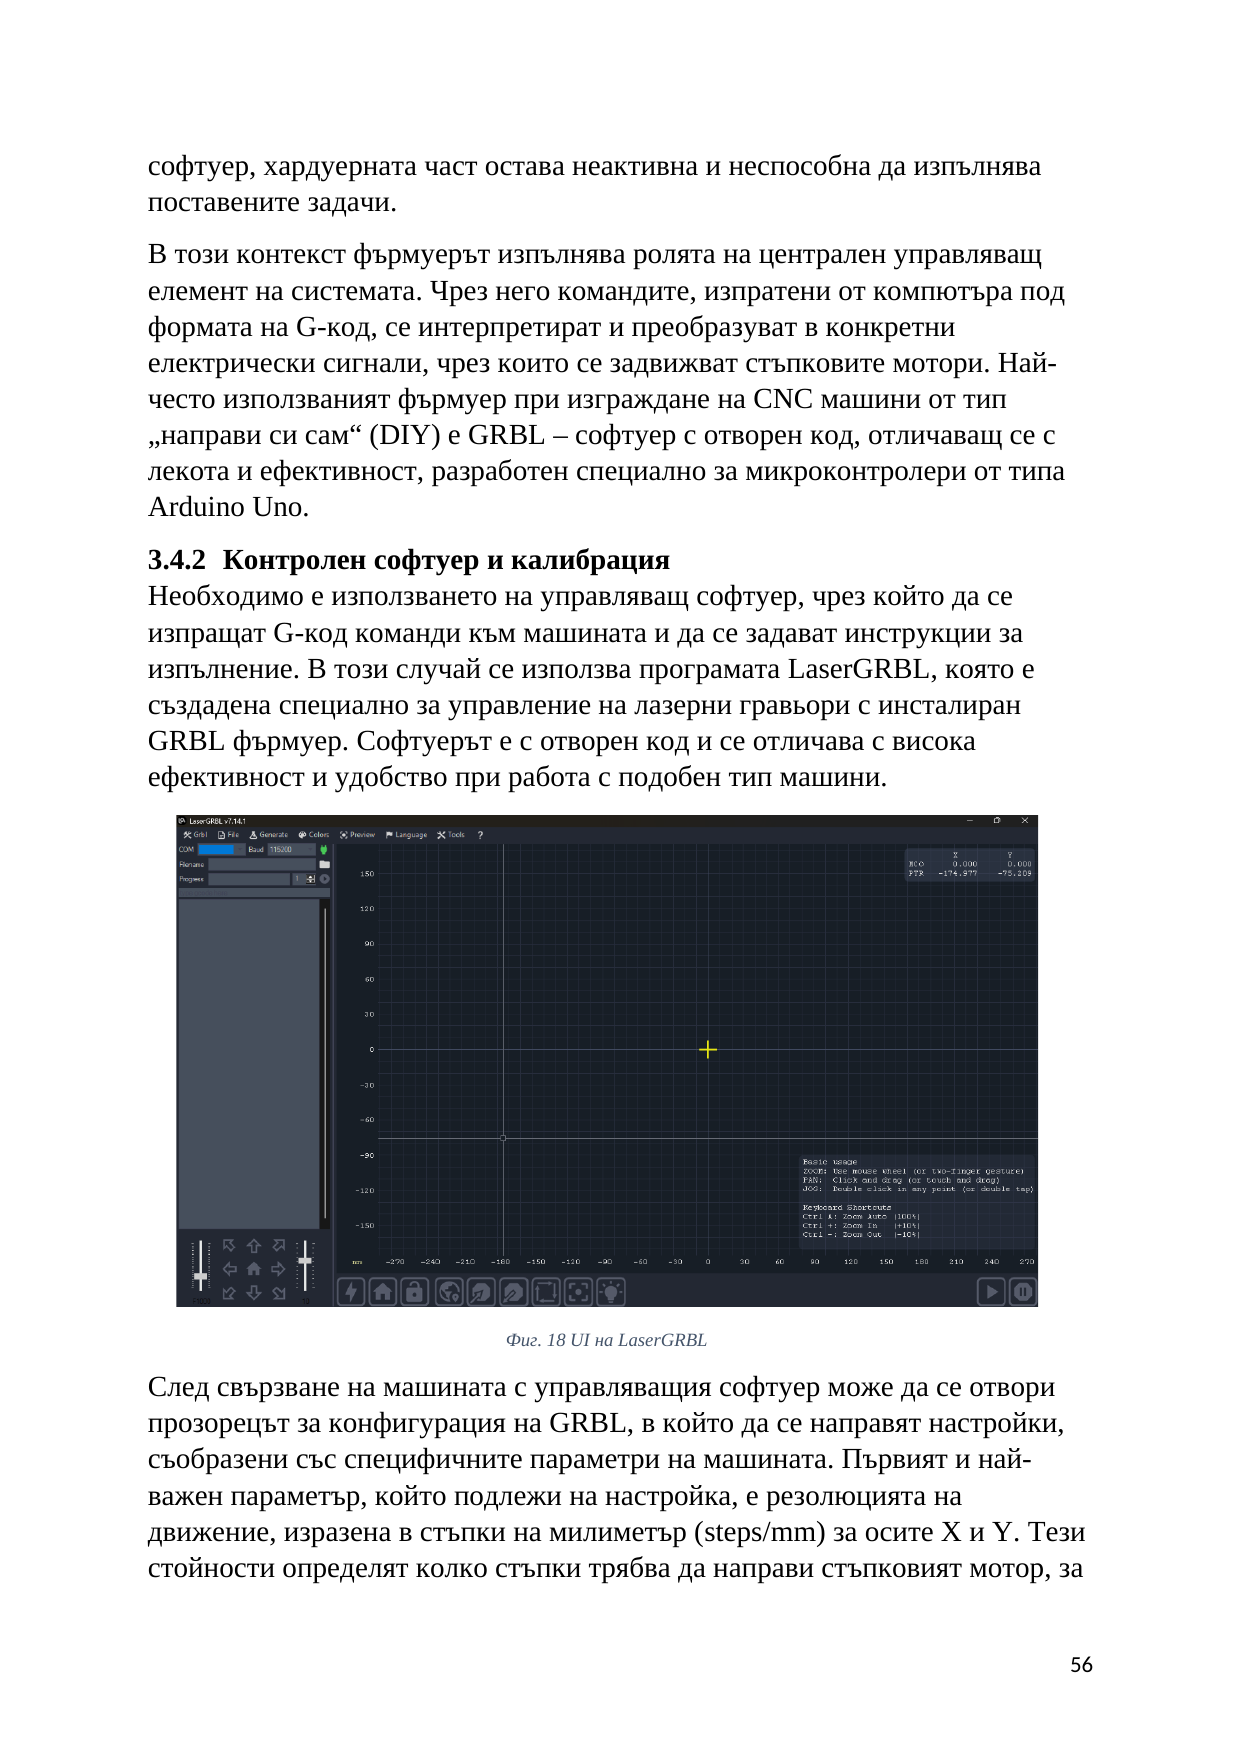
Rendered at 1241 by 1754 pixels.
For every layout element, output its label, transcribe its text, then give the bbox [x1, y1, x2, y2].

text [148, 148, 1093, 253]
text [148, 848, 1093, 1584]
picture [176, 851, 1039, 1343]
text Необходимо е използването на управляващ софтуер, чрез който да се изпращат G-код команди към машината и да се задават инструкции за изпълнение. В този случай се използва програмата LaserGRBL, която е създадена специално за управление на лазерни гравьори с инсталиран GRBL фърмуер. Софтуерът е с отворен код и се отличава с висока ефективност и удобство при работа с подобен тип машини. [148, 615, 1093, 829]
text В този контекст фърмуерът изпълнява ролята на централен управляващ елемент на системата. Чрез него командите, изпратени от компютъра под формата на G-код, се интерпретират и преобразуват в конкретни електрически сигнали, чрез които се задвижват стъпковите мотори. Най-често използваният фърмуер при изграждане на CNC машини от тип „направи си сам“ (DIY) е GRBL – софтуер с отворен код, отличаващ се с лекота и ефективност, разработен специално за микроконтролери от типа Arduino Uno. [148, 273, 1093, 559]
subtitle Контролен софтуер и калибрация [148, 578, 1093, 612]
